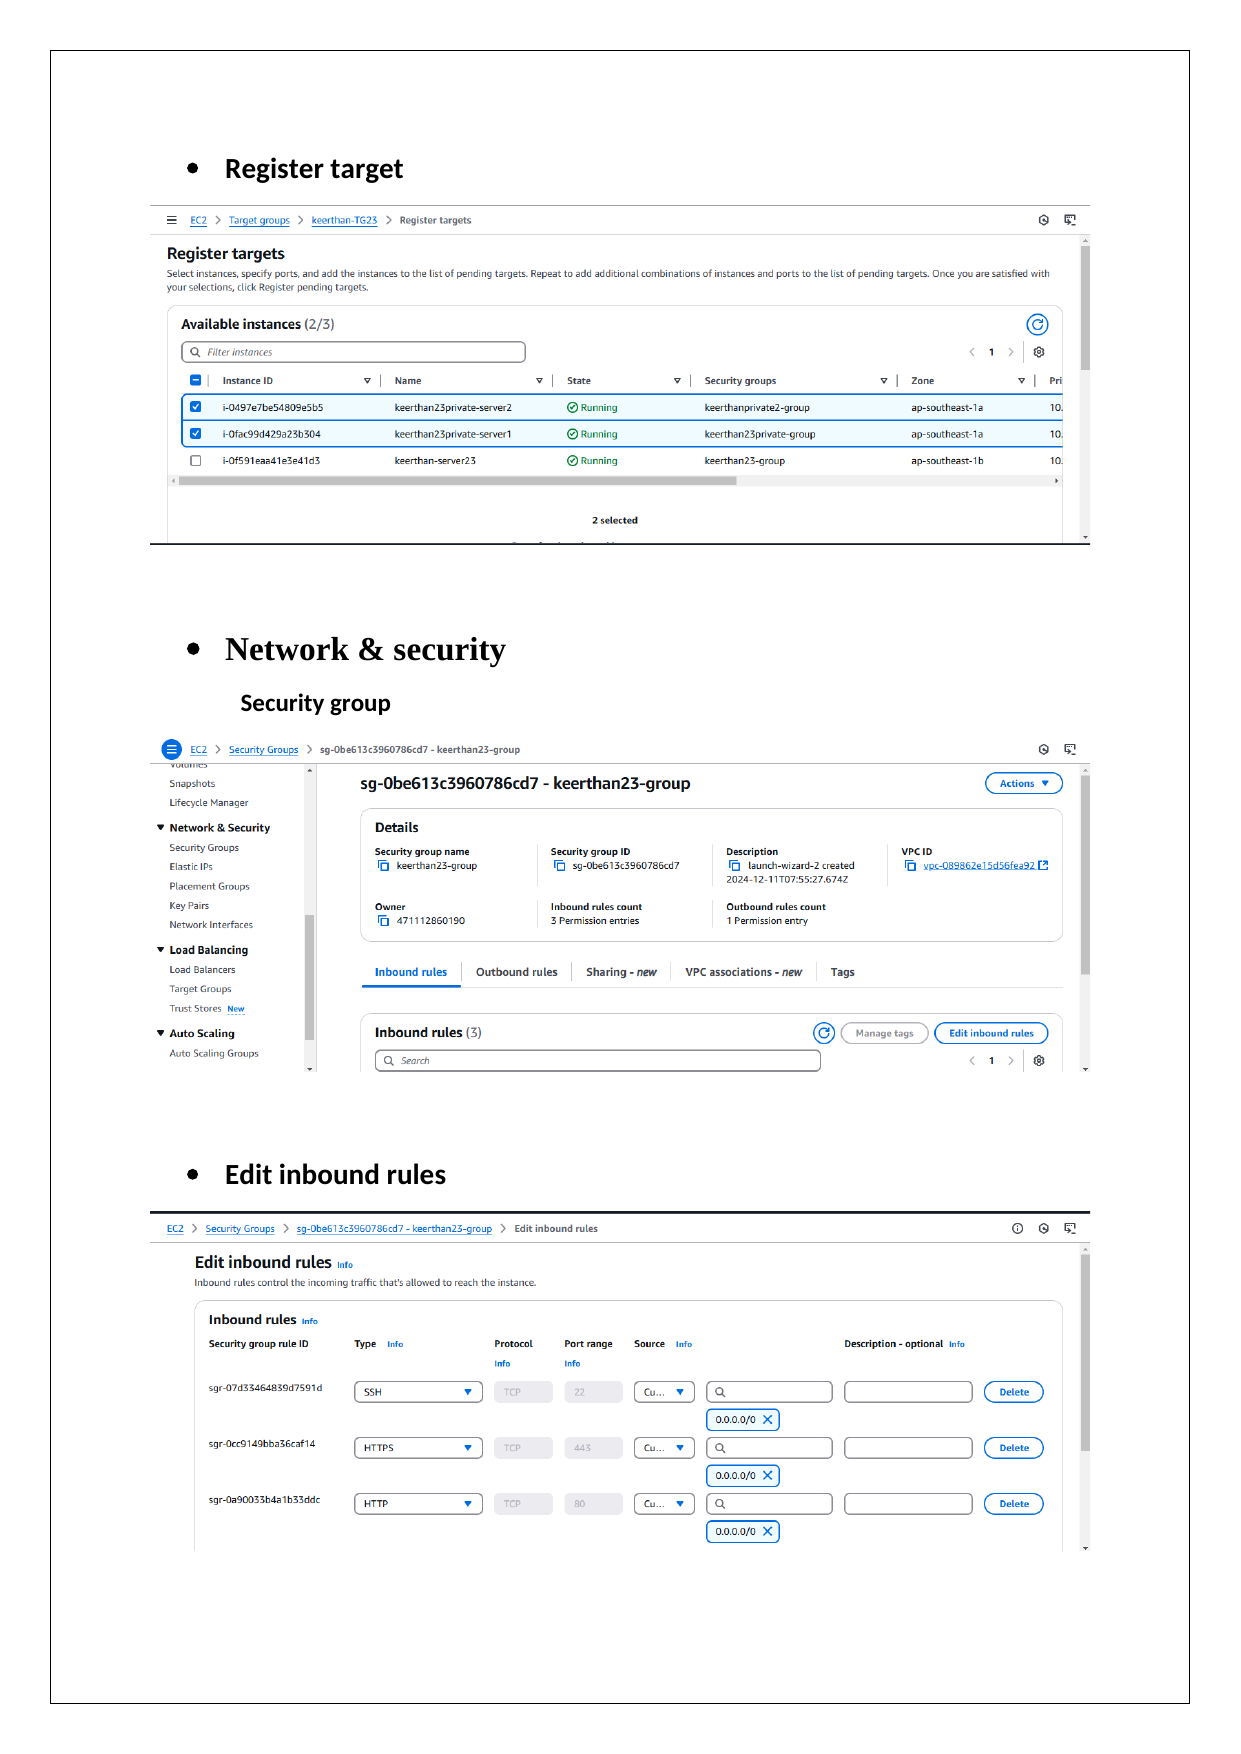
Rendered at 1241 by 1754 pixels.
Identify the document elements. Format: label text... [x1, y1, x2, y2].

text Security group [150, 687, 1090, 718]
list Network & security [187, 629, 1090, 667]
list Edit inbound rules [187, 1156, 1090, 1192]
picture [150, 1211, 1091, 1551]
list Register target [187, 150, 1090, 186]
picture [150, 205, 1091, 545]
picture [150, 736, 1091, 1072]
